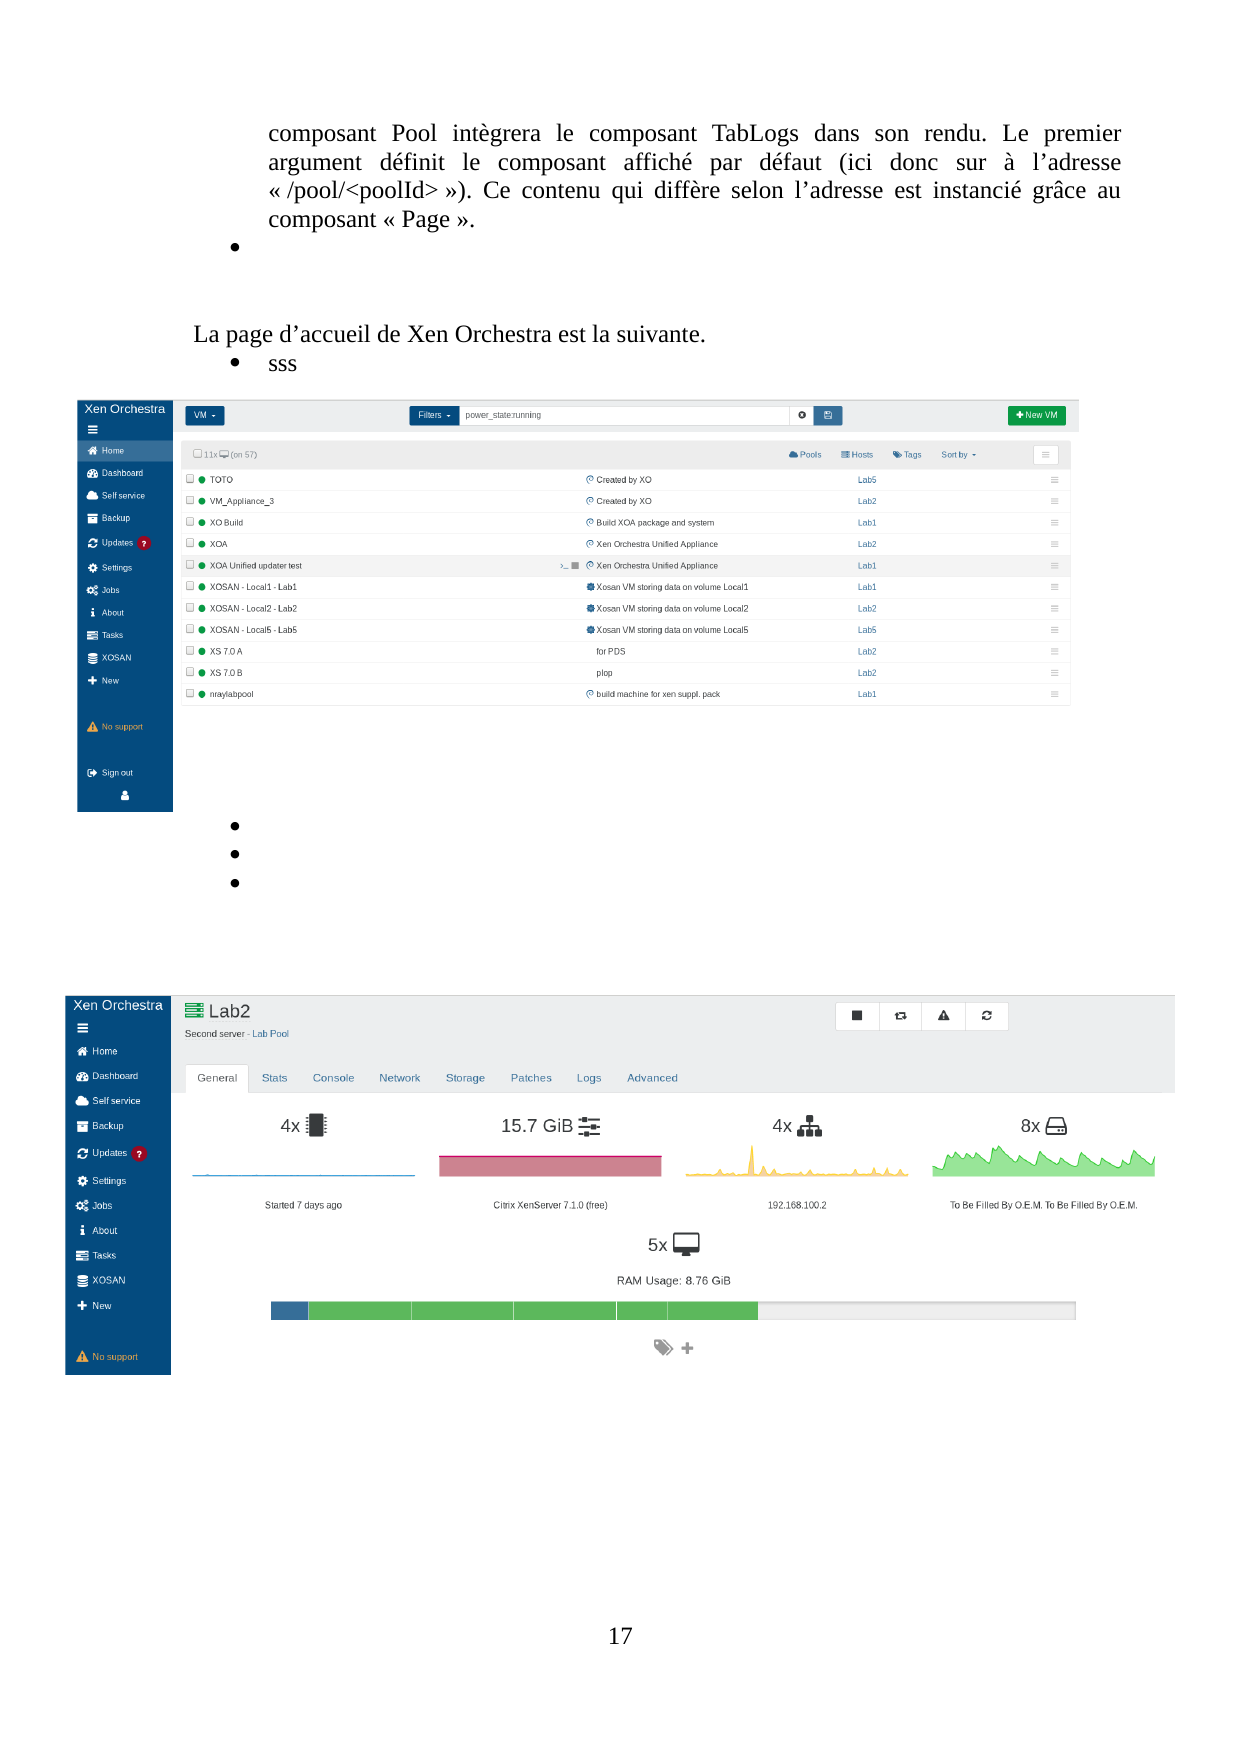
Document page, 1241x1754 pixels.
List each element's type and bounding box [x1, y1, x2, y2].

picture [65, 995, 1175, 1375]
picture [77, 399, 1079, 812]
